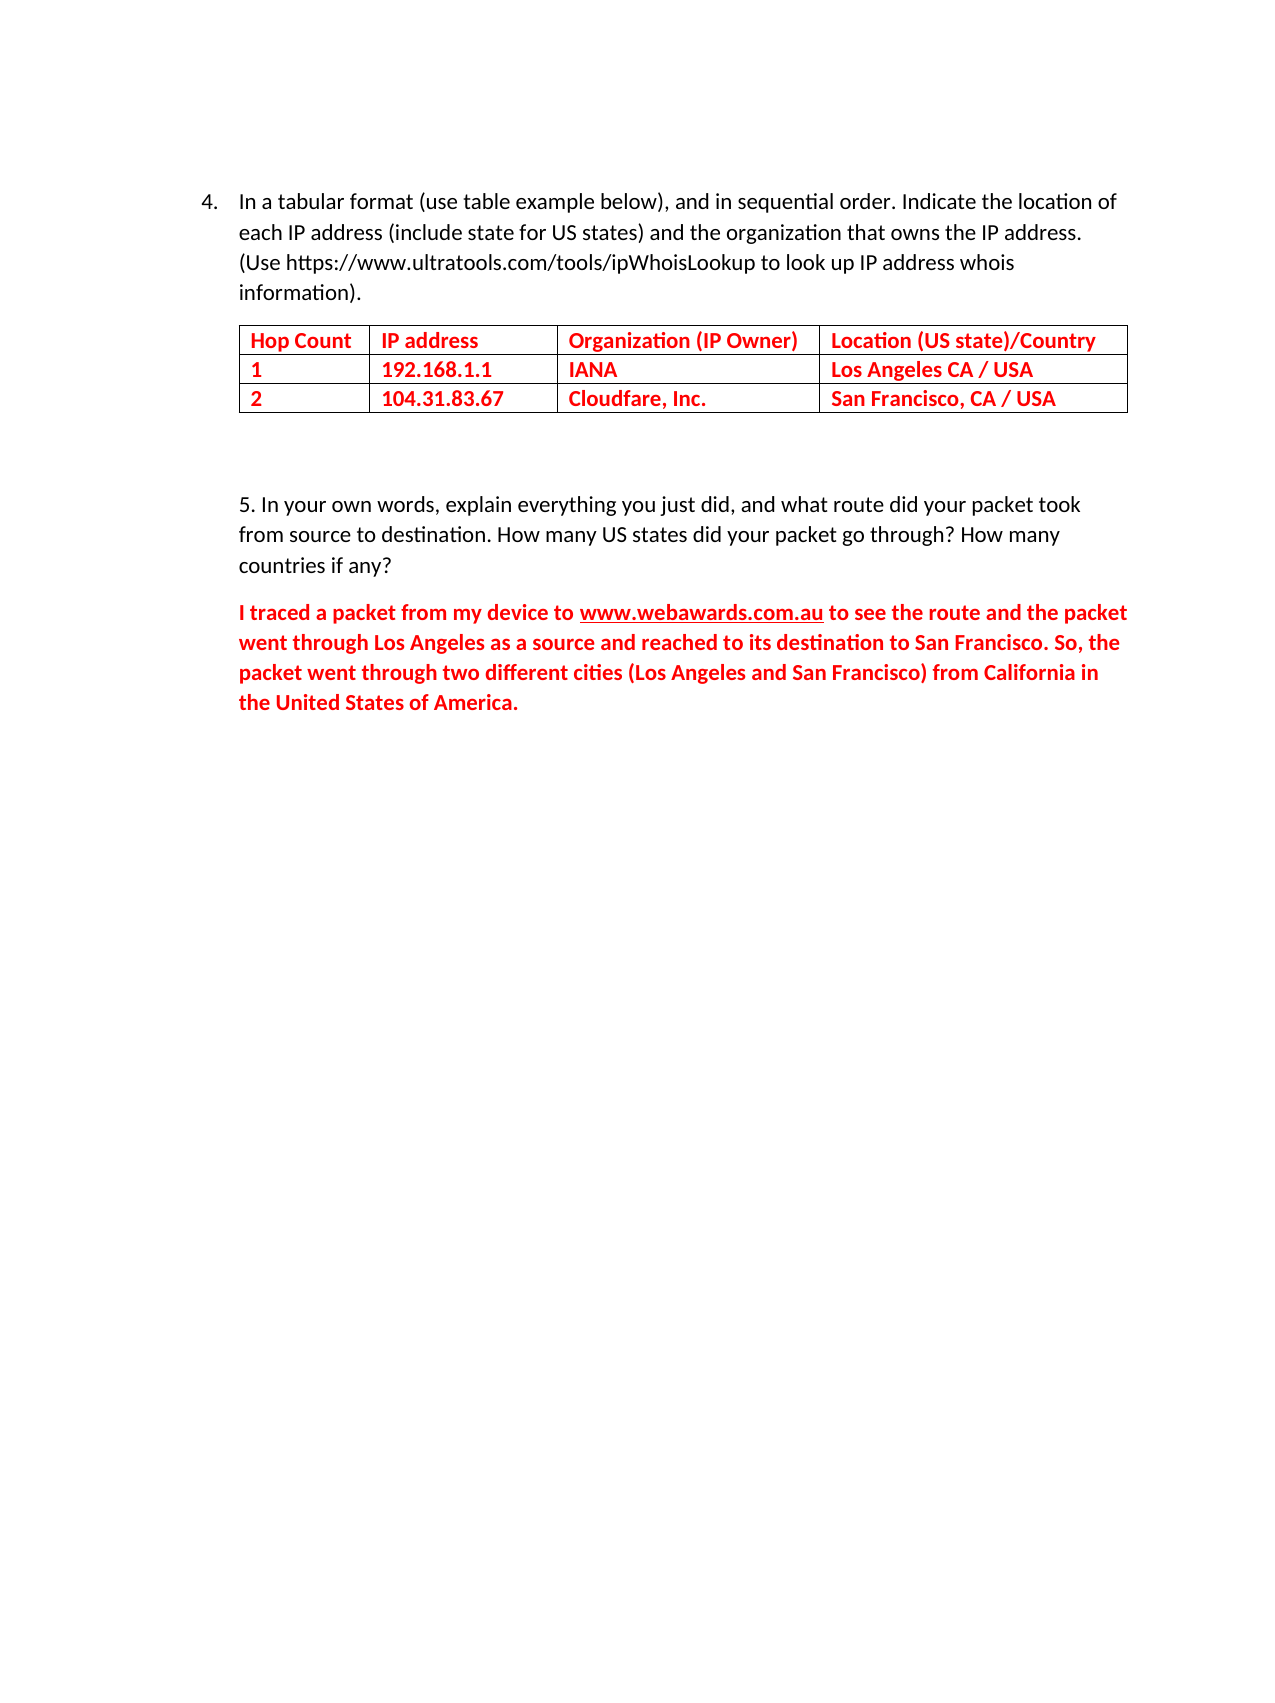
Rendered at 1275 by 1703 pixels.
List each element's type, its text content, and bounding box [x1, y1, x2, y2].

table_header Organization (IP Owner) [558, 326, 819, 354]
table_cell 1 [240, 355, 369, 383]
table_cell San Francisco, CA / USA [820, 384, 1127, 412]
table_cell Los Angeles CA / USA [820, 355, 1127, 383]
text I traced a packet from my device to www.webawards.com.au to see the route and the packet went through Los Angeles as a source and reached to its destination to San Francisco. So, the packet went through two different cities (Los Angeles and San Francisco) from California in the United States of America. [238, 598, 1128, 716]
table_cell 192.168.1.1 [370, 355, 557, 383]
list In a tabular format (use table example below), and in sequential order. Indicate the location of each IP address (include state for US states) and the organization that owns the IP address. (Use https://www.ultratools.com/tools/ipWhoisLookup to look up IP address whois information). [201, 187, 1128, 306]
table_header IP address [370, 326, 557, 354]
table_header Location (US state)/Country [820, 326, 1127, 354]
table_cell 2 [240, 384, 369, 412]
table_cell IANA [558, 355, 819, 383]
table_cell 104.31.83.67 [370, 384, 557, 412]
text 5. In your own words, explain everything you just did, and what route did your packet took from source to destination. How many US states did your packet go through? How many countries if any? [238, 490, 1128, 579]
table_header Hop Count [240, 326, 369, 354]
table_cell Cloudfare, Inc. [558, 384, 819, 412]
